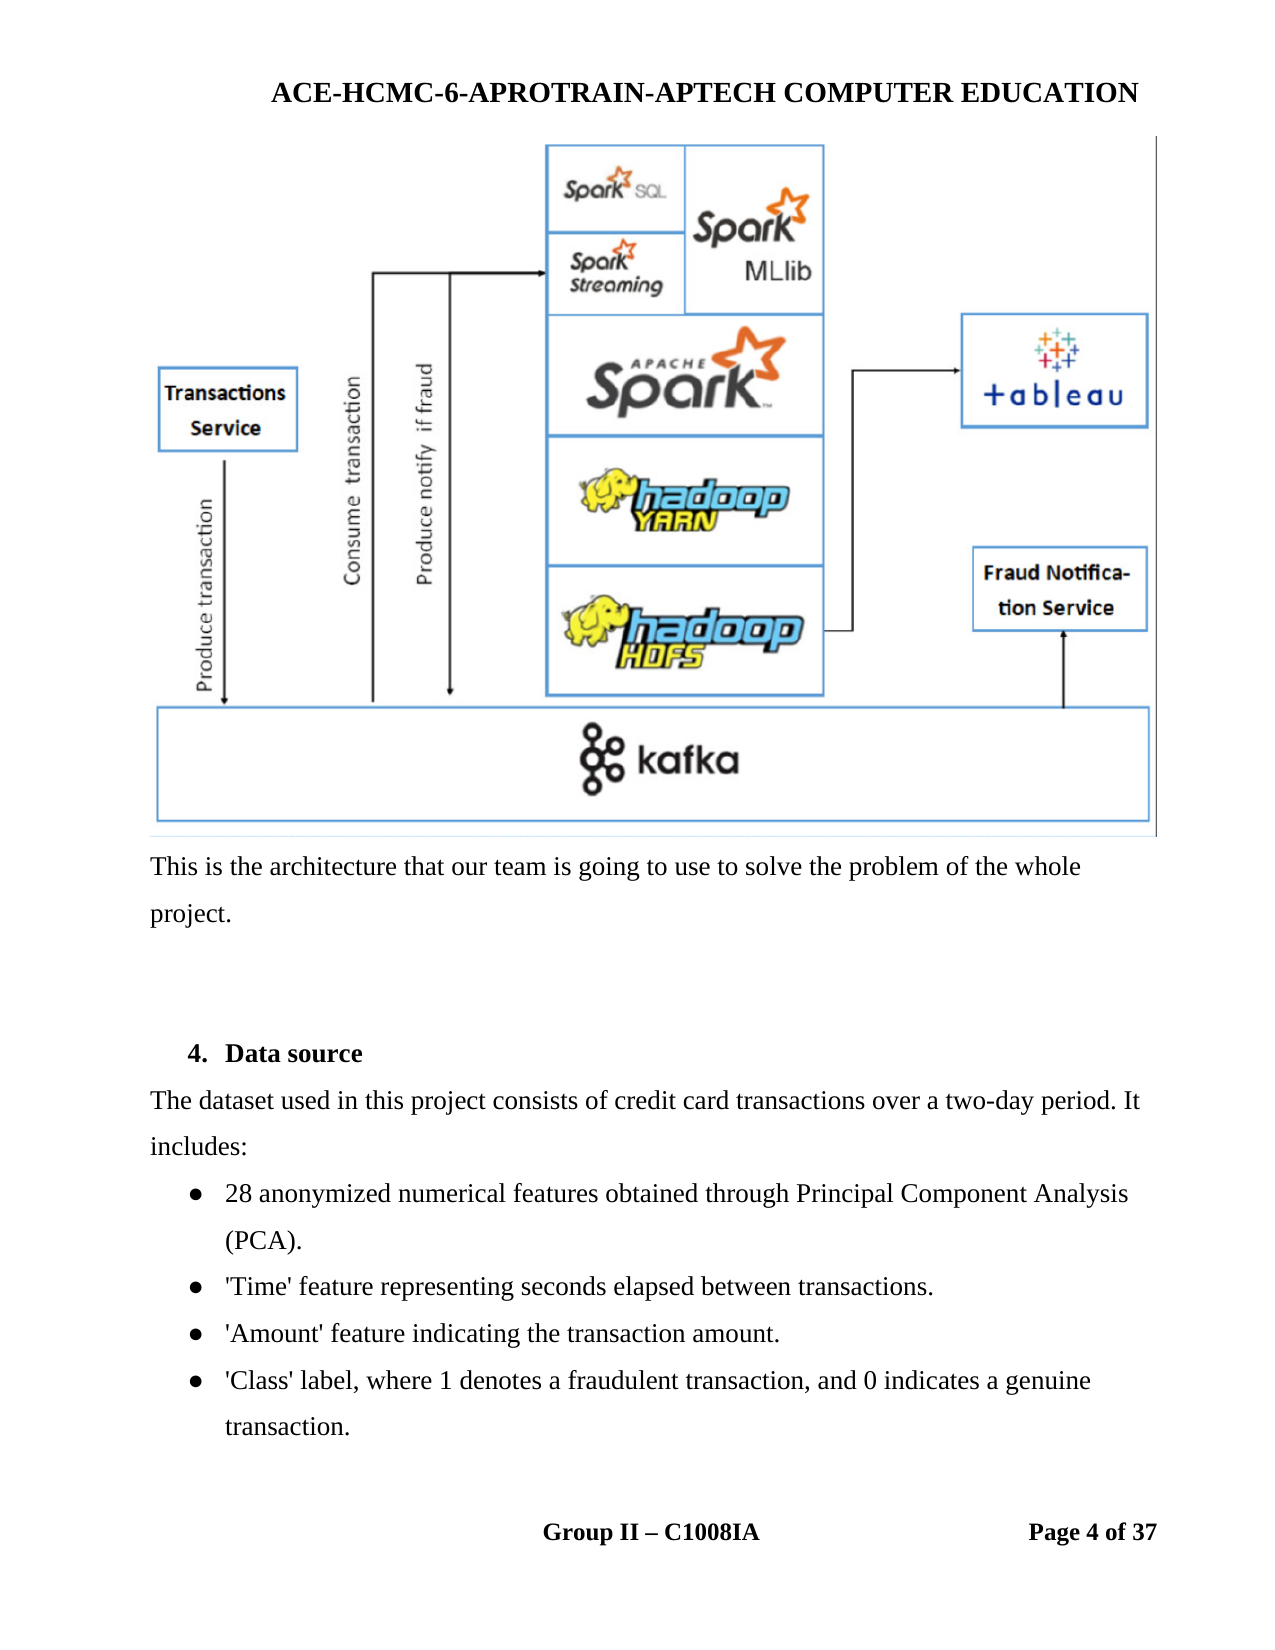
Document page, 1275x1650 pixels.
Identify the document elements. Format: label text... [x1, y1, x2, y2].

picture [150, 136, 1157, 837]
list 'Amount' feature indicating the transaction amount. [187, 1317, 1157, 1348]
list Data source [187, 1037, 1157, 1068]
text This is the architecture that our team is going to use to solve the problem of the whole project. [150, 851, 1157, 928]
list 28 anonymized numerical features obtained through Principal Component Analysis (PCA). [187, 1177, 1157, 1255]
text The dataset used in this project consists of credit card transactions over a two-day period. It includes: [150, 1084, 1157, 1162]
list 'Class' label, where 1 denotes a fraudulent transaction, and 0 indicates a genuine transaction. [187, 1364, 1157, 1442]
list 'Time' feature representing seconds elapsed between transactions. [187, 1271, 1157, 1302]
